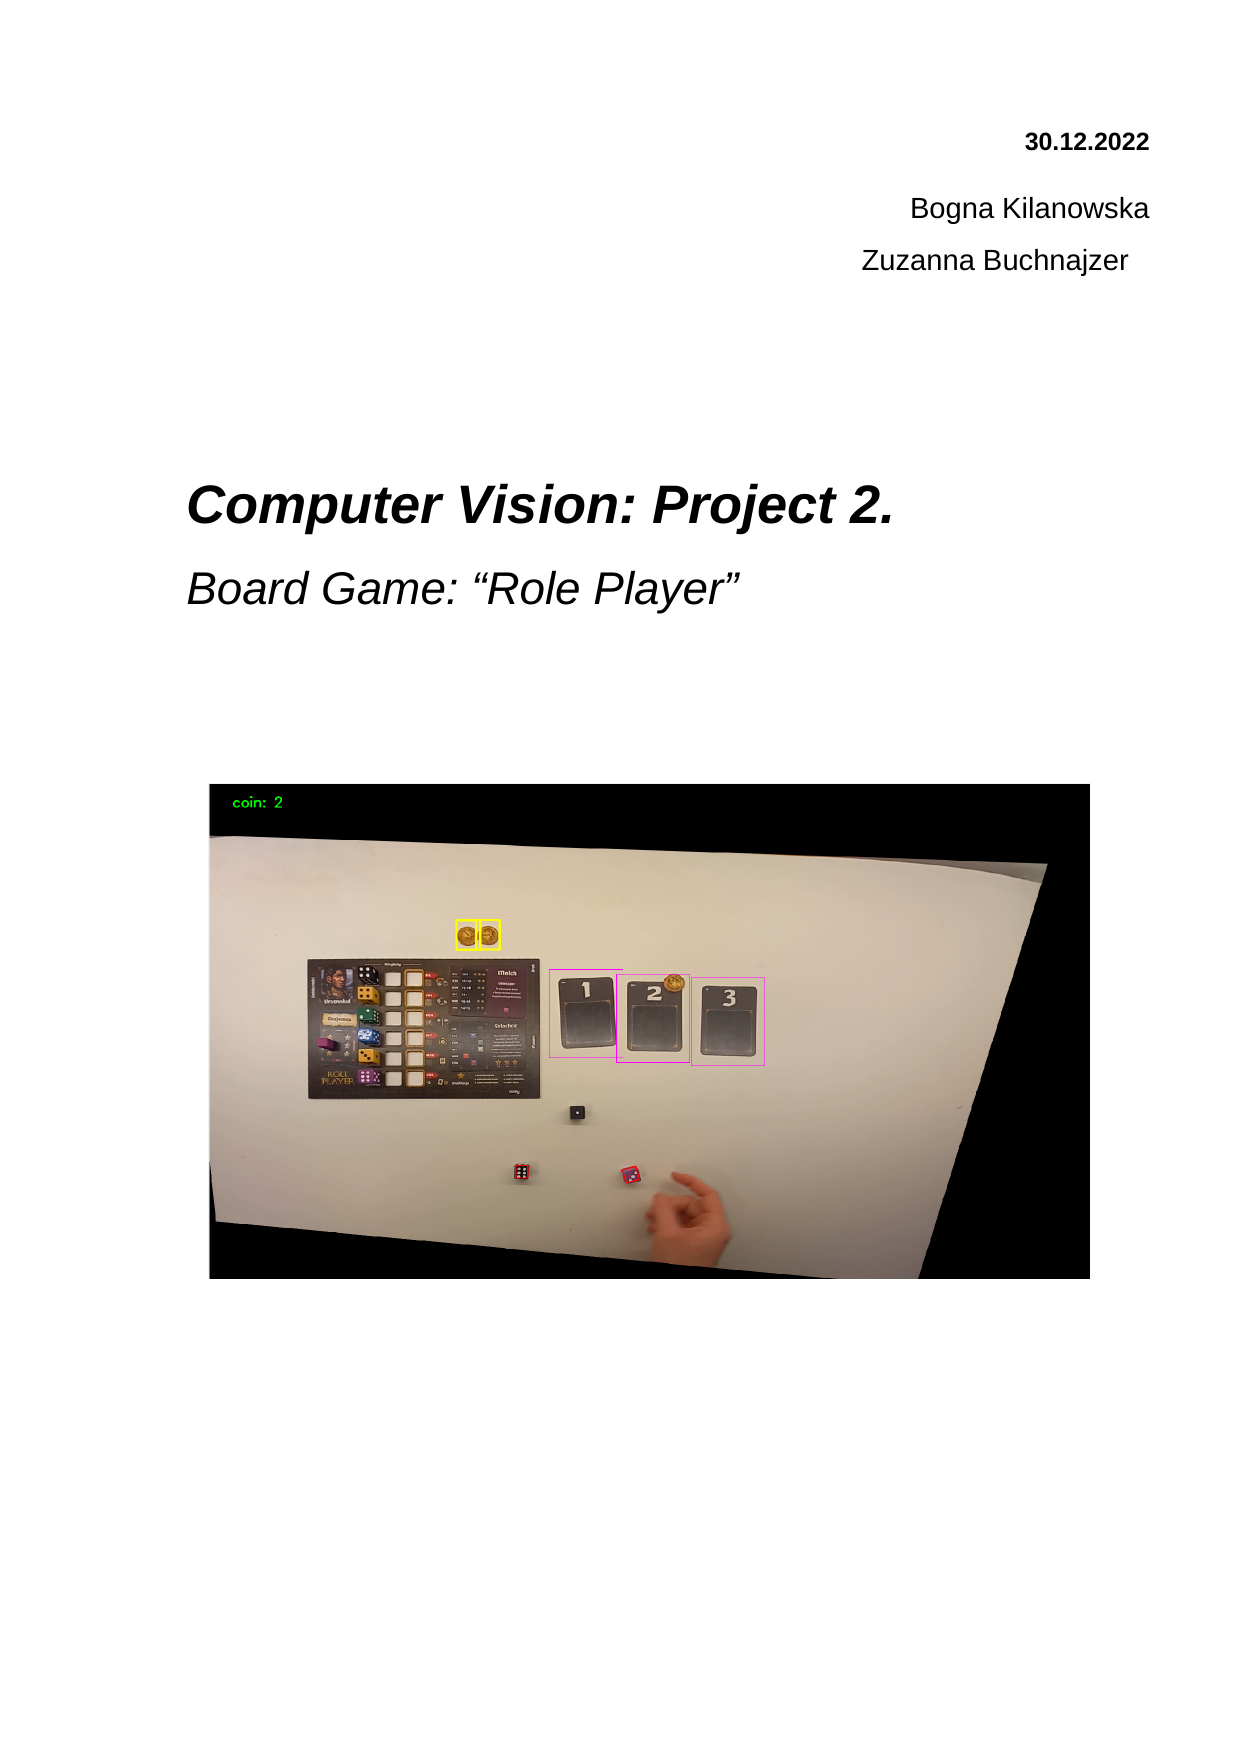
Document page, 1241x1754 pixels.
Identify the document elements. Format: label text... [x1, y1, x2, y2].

text Board Game: “Role Player” [186, 561, 1112, 614]
text Computer Vision: Project 2. [186, 473, 1112, 535]
picture [208, 783, 1091, 1279]
